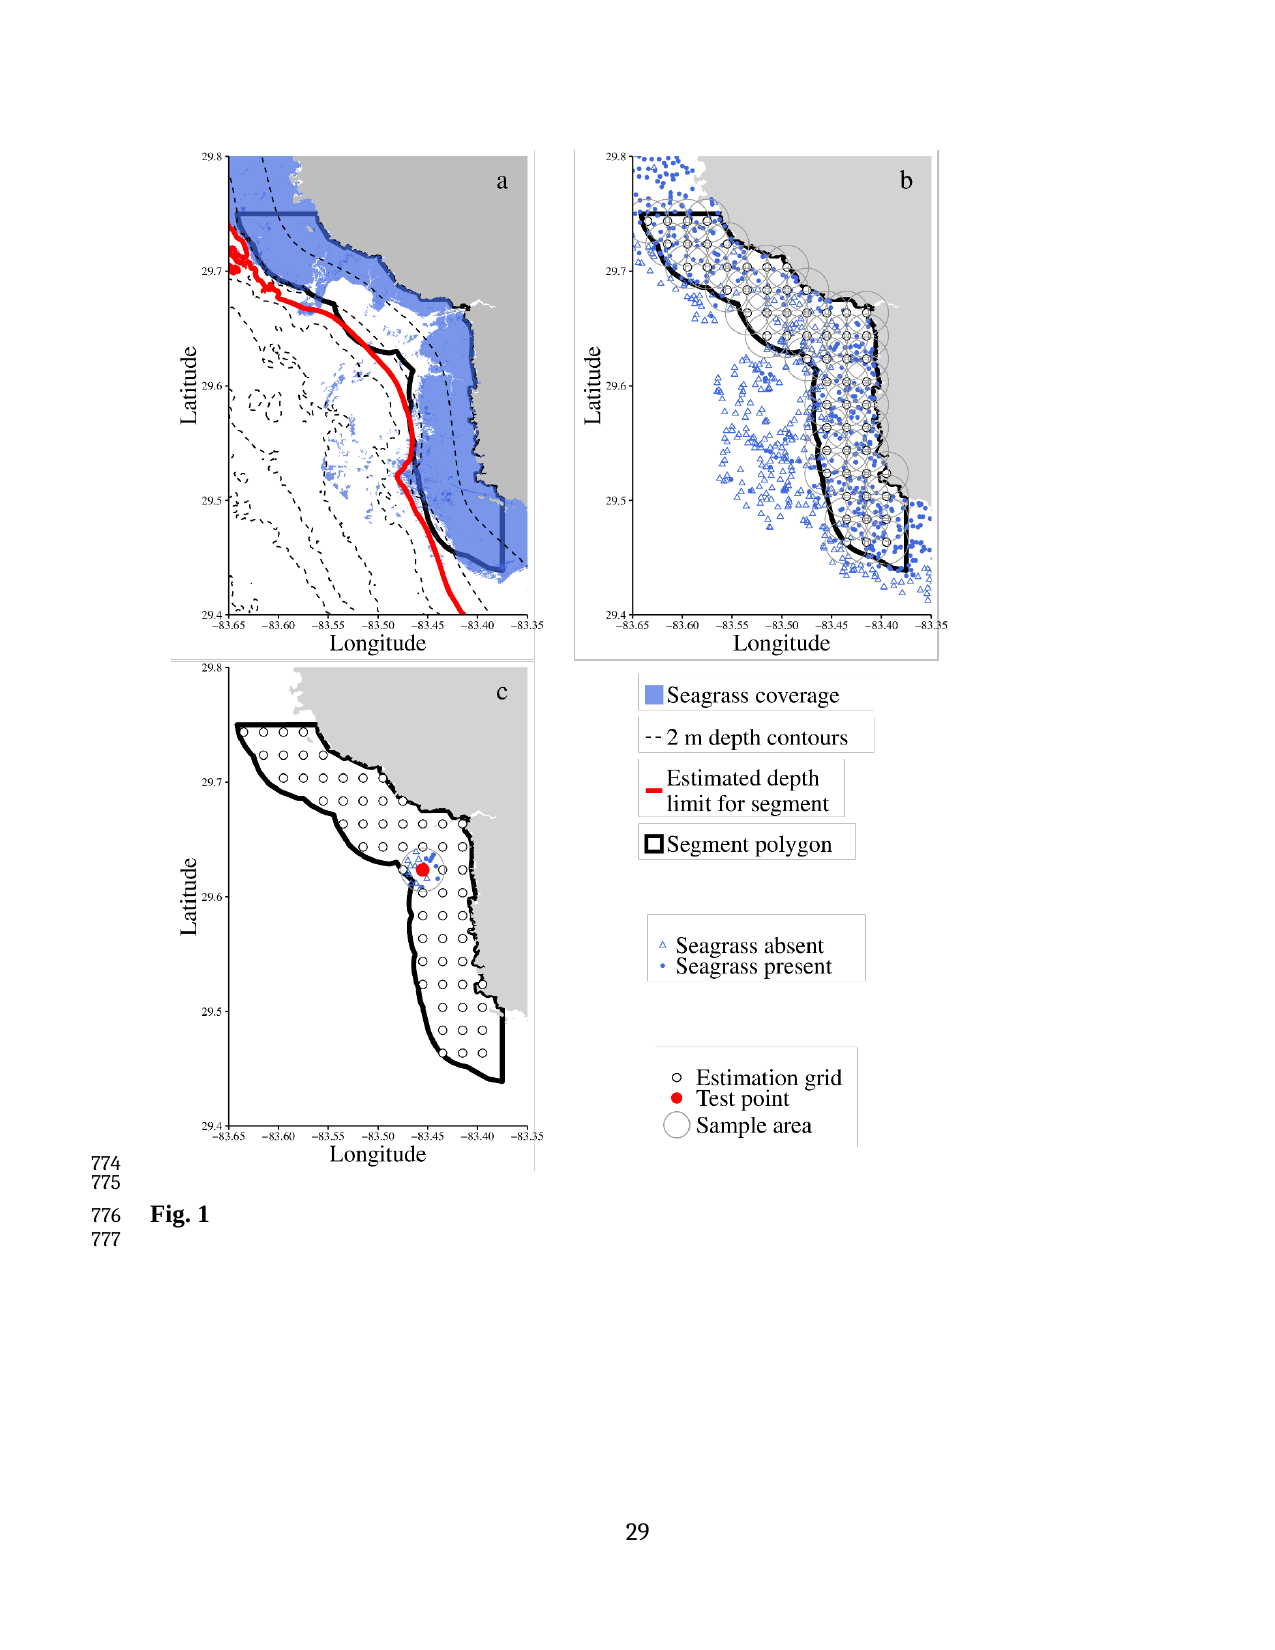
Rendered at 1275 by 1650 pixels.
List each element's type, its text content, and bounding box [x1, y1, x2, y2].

text Fig. 1 [150, 1199, 1125, 1228]
picture [150, 150, 958, 1171]
